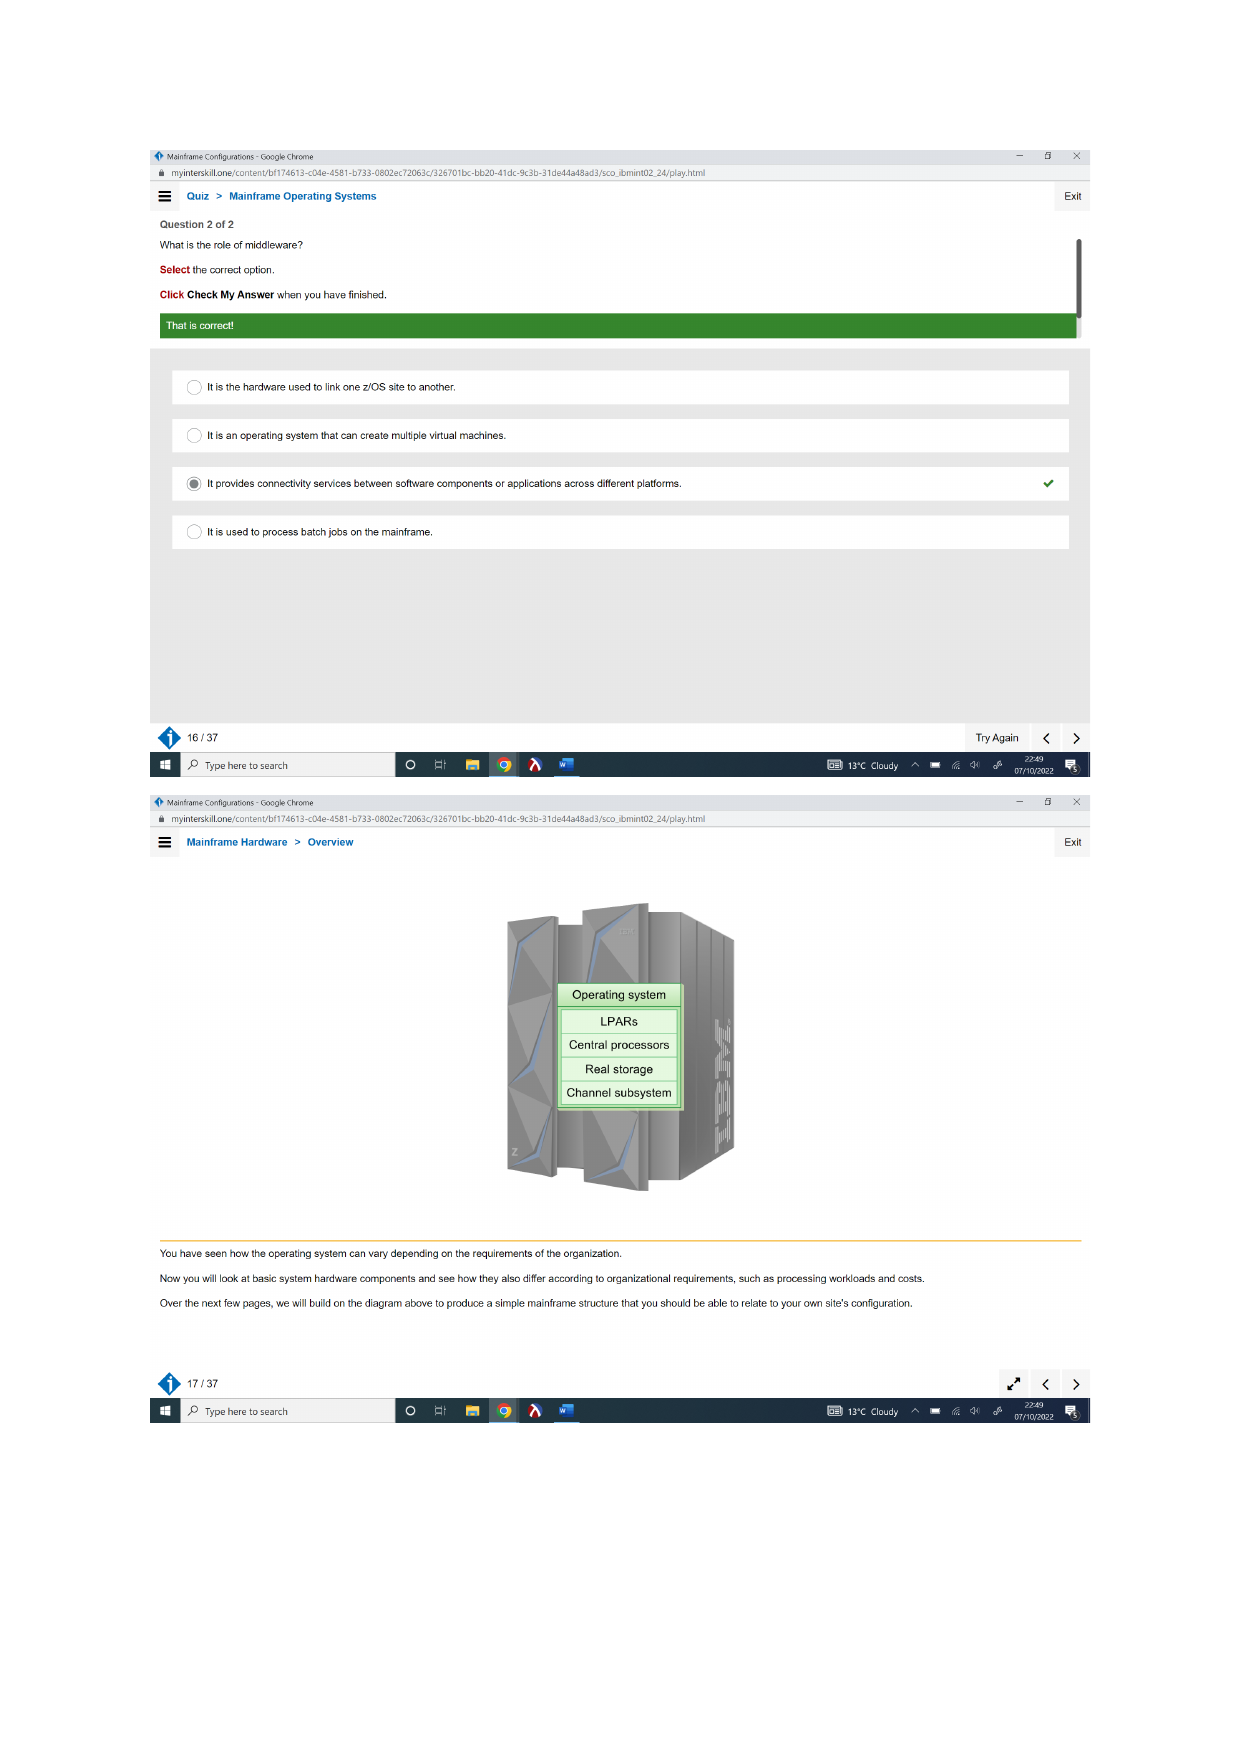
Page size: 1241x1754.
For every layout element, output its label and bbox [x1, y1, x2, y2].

picture [150, 150, 1091, 777]
picture [150, 795, 1091, 1423]
